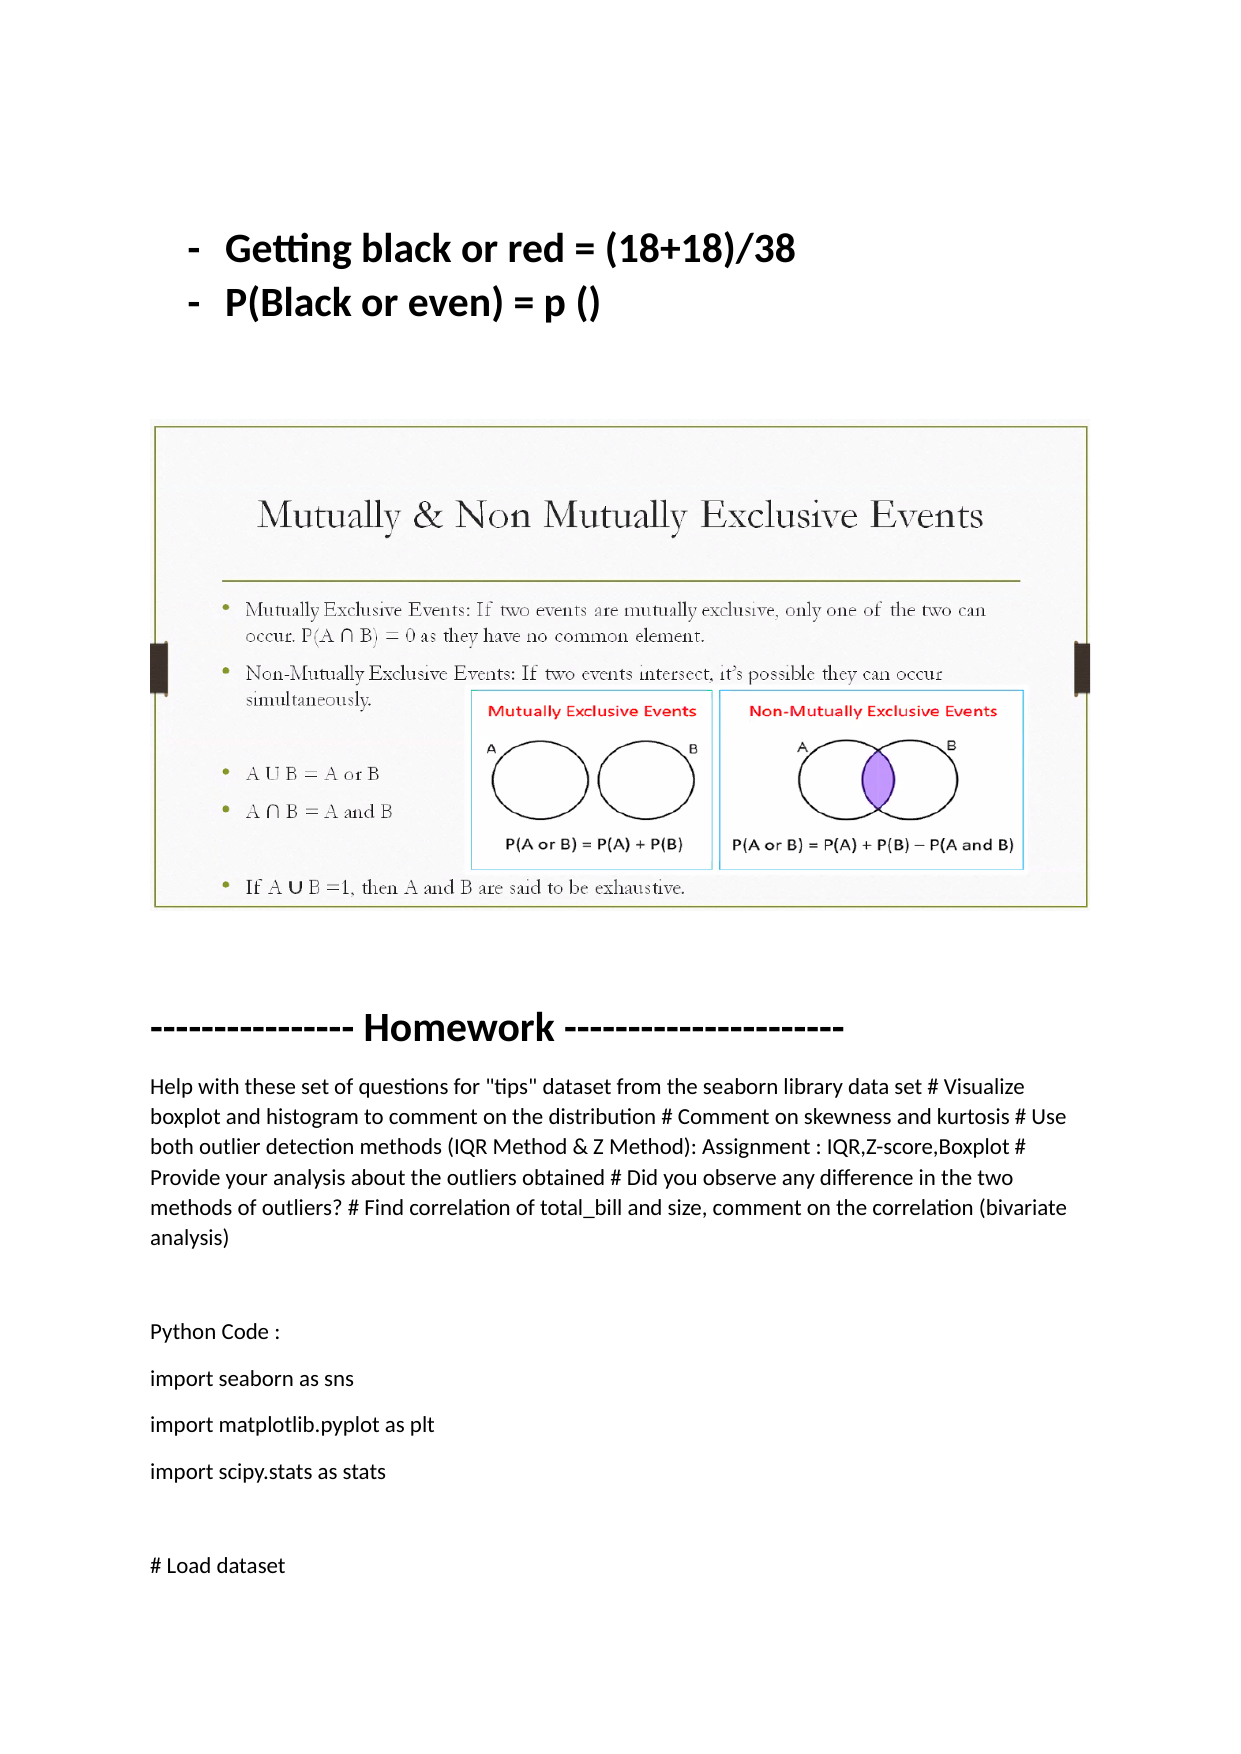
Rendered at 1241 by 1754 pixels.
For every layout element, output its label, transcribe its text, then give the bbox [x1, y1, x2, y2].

list Getting black or red = (18+18)/38 [187, 222, 1090, 272]
text # Load dataset [150, 1551, 1090, 1579]
text import matplotlib.pyplot as plt [150, 1411, 1090, 1439]
text ---------------- Homework ---------------------- [150, 1001, 1090, 1051]
text import seaborn as sns [150, 1364, 1090, 1392]
text import scipy.stats as stats [150, 1457, 1090, 1486]
picture [150, 419, 1091, 911]
list P(Black or even) = p () [187, 276, 1090, 327]
text Help with these set of questions for "tips" dataset from the seaborn library data set # Visualize boxplot and histogram to comment on the distribution # Comment on skewness and kurtosis # Use both outlier detection methods (IQR Method & Z Method): Assignment : IQR,Z-score,Boxplot # Provide your analysis about the outliers obtained # Did you observe any difference in the two methods of outliers? # Find correlation of total_bill and size, comment on the correlation (bivariate analysis) [150, 1072, 1090, 1251]
text Python Code : [150, 1317, 1090, 1345]
